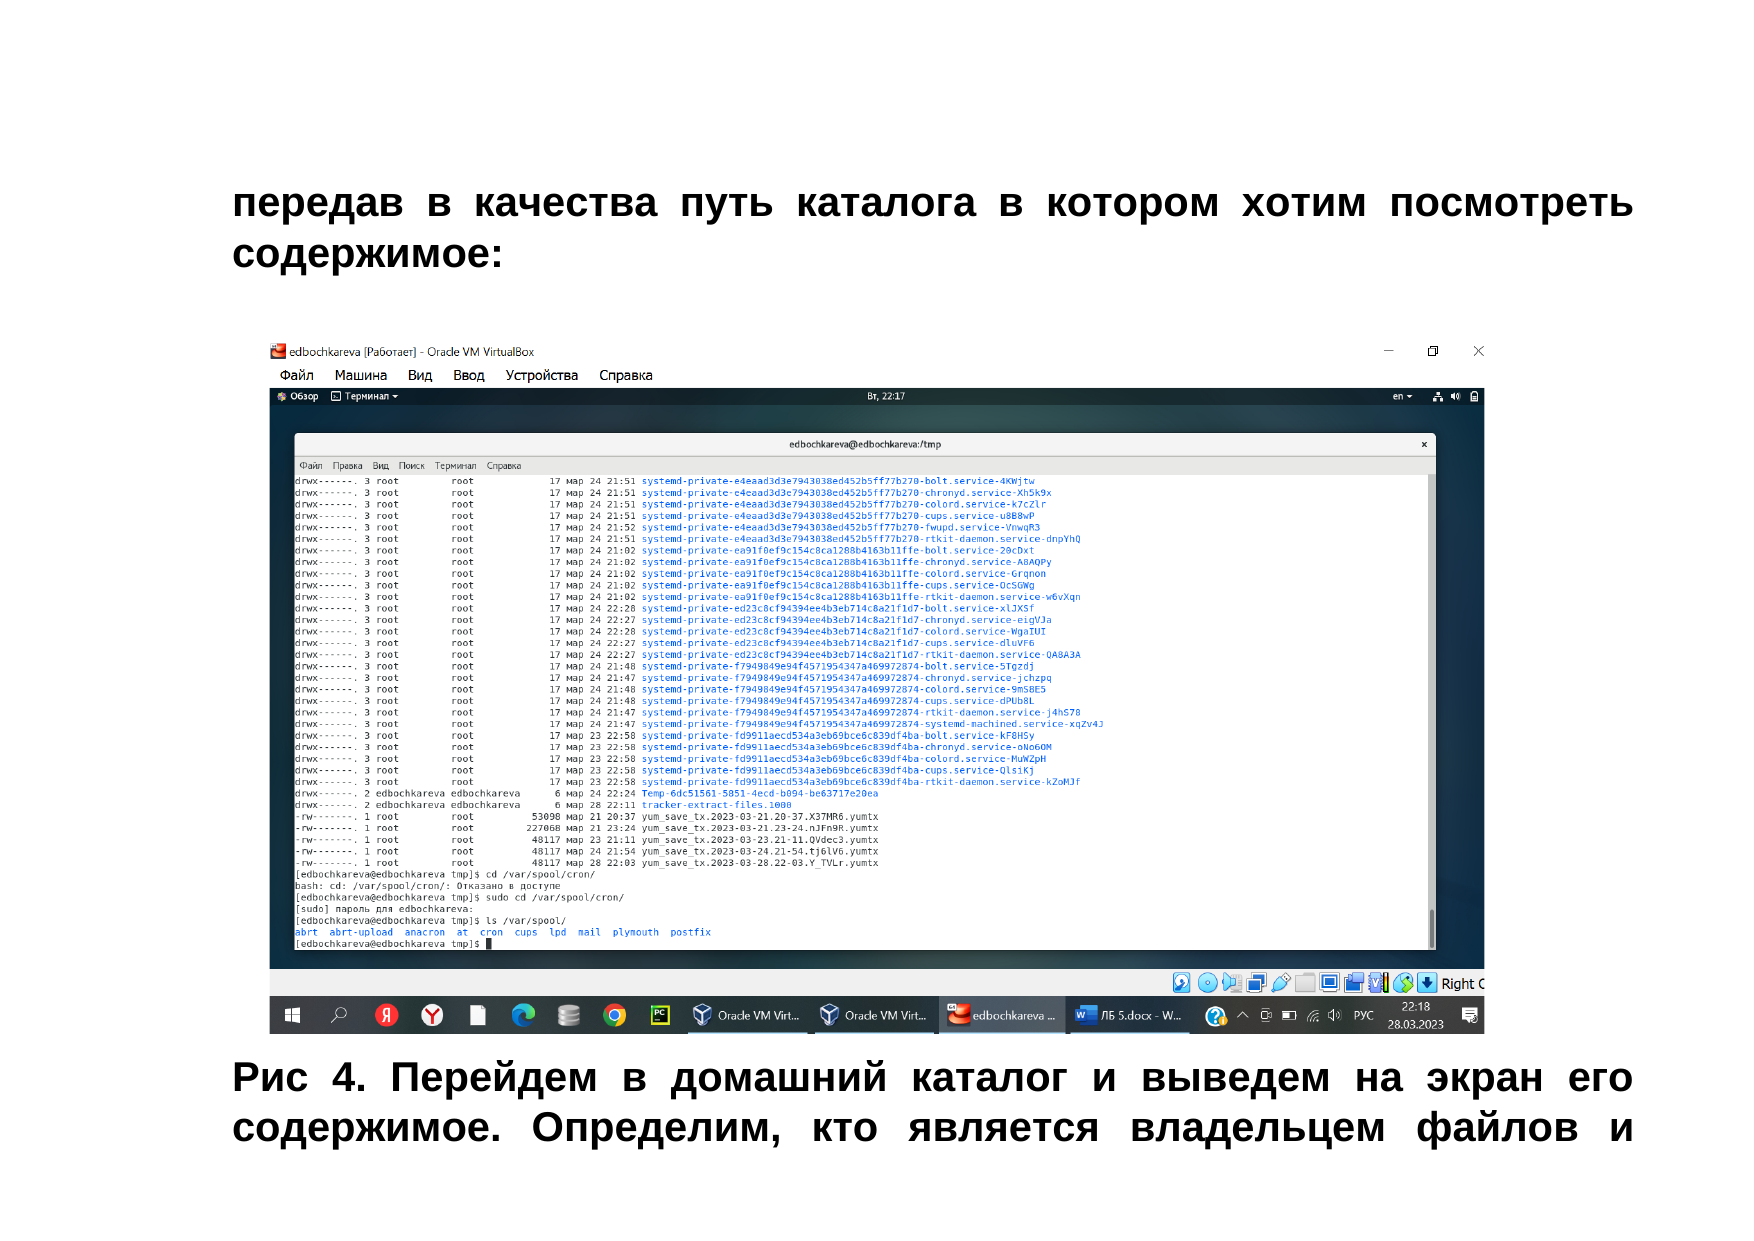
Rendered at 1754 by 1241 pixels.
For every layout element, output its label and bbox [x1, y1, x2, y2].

list [232, 177, 1636, 276]
picture [269, 340, 1485, 1034]
list [232, 1052, 1636, 1151]
